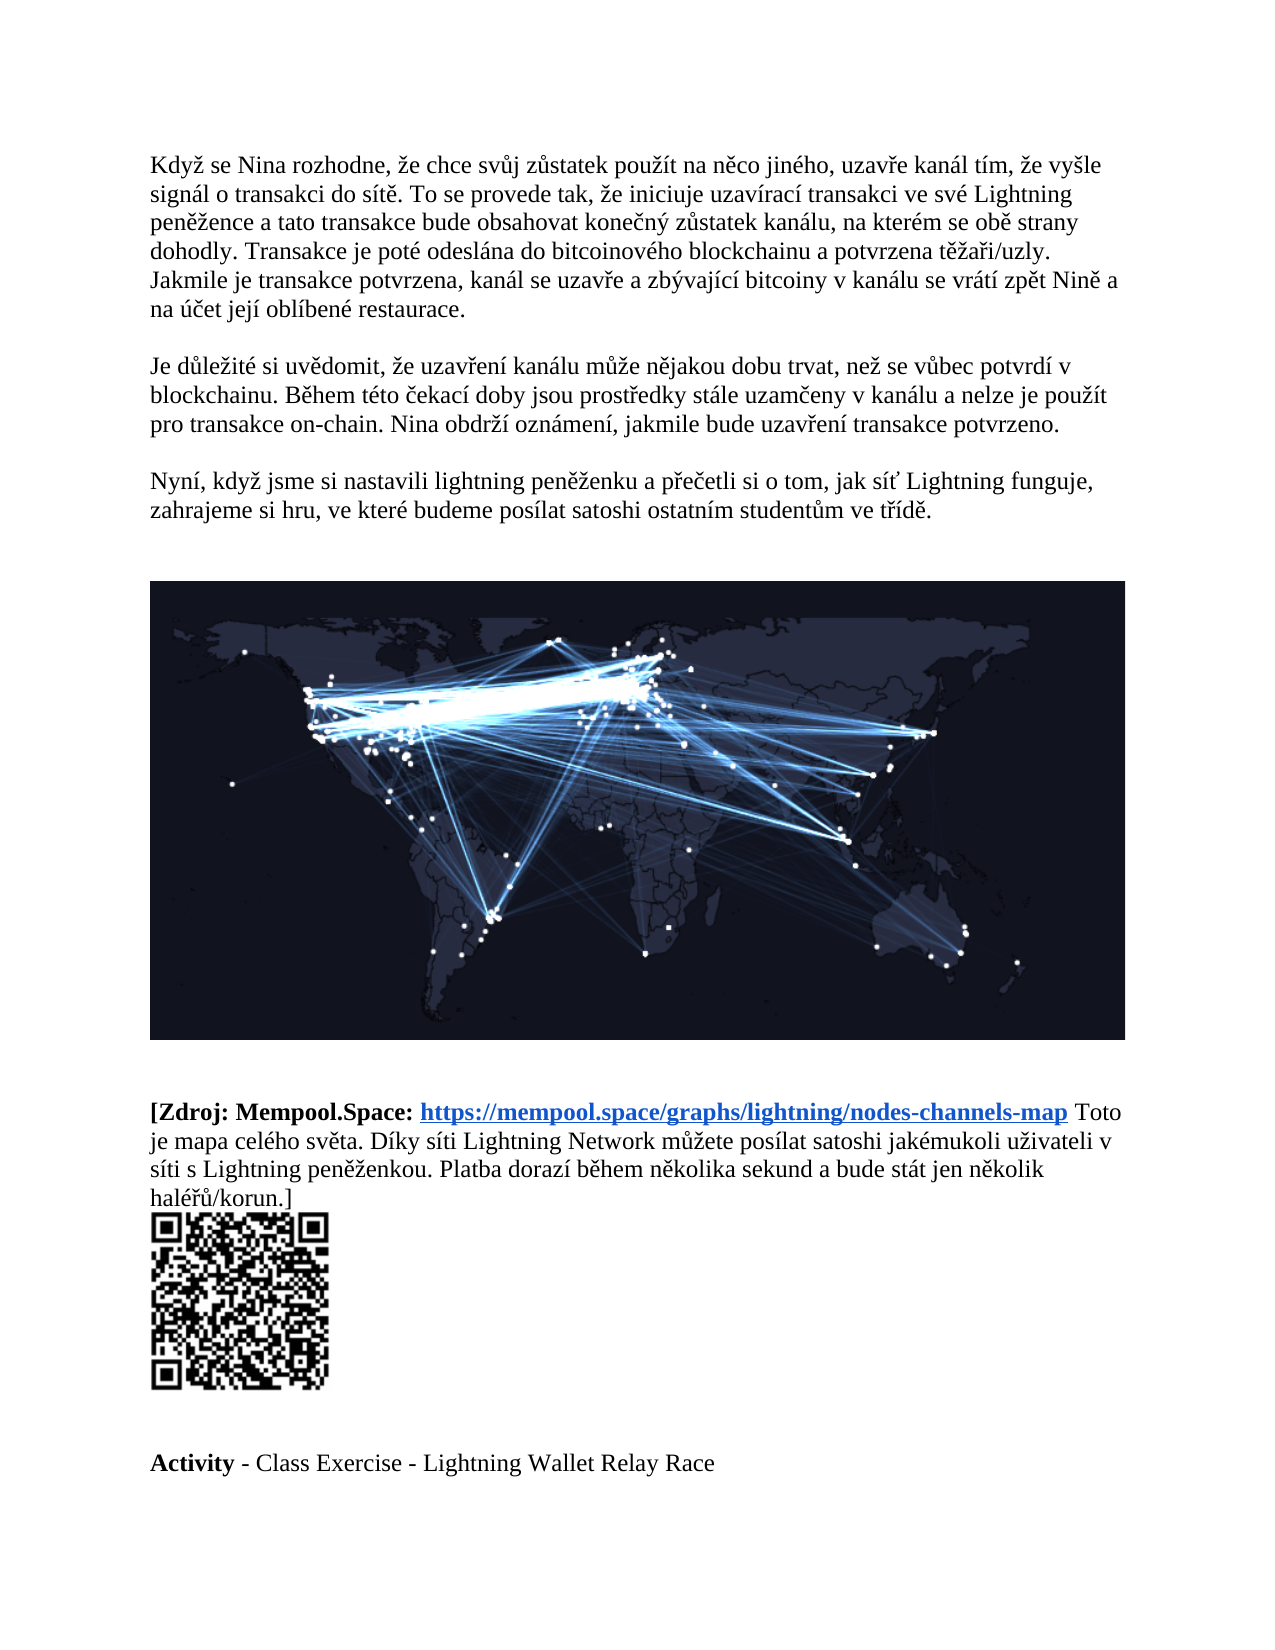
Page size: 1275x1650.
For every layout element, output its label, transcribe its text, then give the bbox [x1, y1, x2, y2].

text Je důležité si uvědomit, že uzavření kanálu může nějakou dobu trvat, než se vůbec potvrdí v blockchainu. Během této čekací doby jsou prostředky stále uzamčeny v kanálu a nelze je použít pro transakce on-chain. Nina obdrží oznámení, jakmile bude uzavření transakce potvrzeno. [150, 351, 1125, 437]
text Když se Nina rozhodne, že chce svůj zůstatek použít na něco jiného, uzavře kanál tím, že vyšle signál o transakci do sítě. To se provede tak, že iniciuje uzavírací transakci ve své Lightning peněžence a tato transakce bude obsahovat konečný zůstatek kanálu, na kterém se obě strany dohodly. Transakce je poté odeslána do bitcoinového blockchainu a potvrzena těžaři/uzly. Jakmile je transakce potvrzena, kanál se uzavře a zbývající bitcoiny v kanálu se vrátí zpět Nině a na účet její oblíbené restaurace. [150, 150, 1125, 322]
text [Zdroj: Mempool.Space: https://mempool.space/graphs/lightning/nodes-channels-map Toto je mapa celého světa. Díky síti Lightning Network můžete posílat satoshi jakémukoli uživateli v síti s Lightning peněženkou. Platba dorazí během několika sekund a bude stát jen několik haléřů/korun.] [150, 1097, 1125, 1212]
text Nyní, když jsme si nastavili lightning peněženku a přečetli si o tom, jak síť Lightning funguje, zahrajeme si hru, ve které budeme posílat satoshi ostatním studentům ve třídě. [150, 466, 1125, 524]
text Activity - Class Exercise - Lightning Wallet Relay Race [150, 1448, 1125, 1477]
picture [150, 581, 1125, 1040]
picture [150, 1212, 331, 1391]
